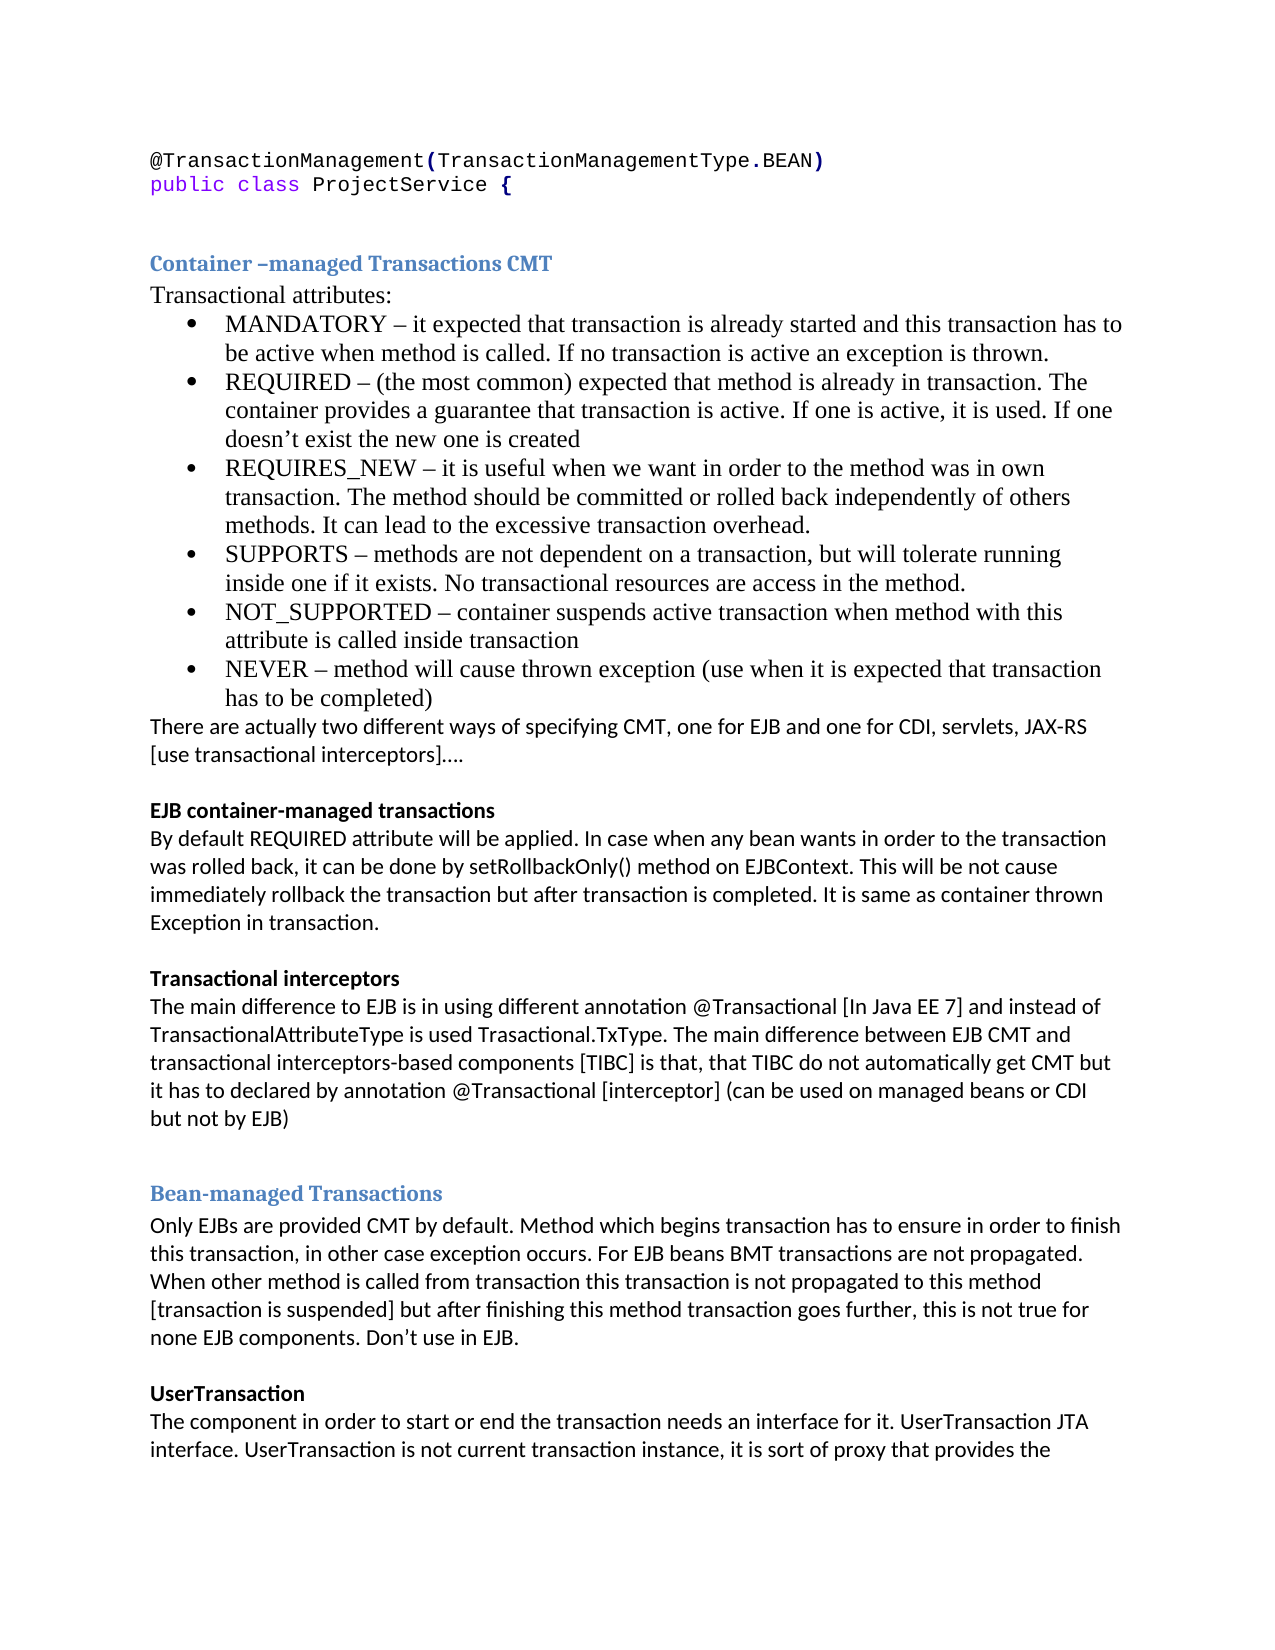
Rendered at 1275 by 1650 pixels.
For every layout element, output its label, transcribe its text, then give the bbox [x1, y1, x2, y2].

text The main difference to EJB is in using different annotation @Transactional [In Java EE 7] and instead of TransactionalAttributeType is used Trasactional.TxType. The main difference between EJB CMT and transactional interceptors-based components [TIBC] is that, that TIBC do not automatically get CMT but it has to declared by annotation @Transactional [interceptor] (can be used on managed beans or CDI but not by EJB) [150, 992, 1125, 1132]
text By default REQUIRED attribute will be applied. In case when any bean wants in order to the transaction was rolled back, it can be done by setRollbackOnly() method on EJBContext. This will be not cause immediately rollback the transaction but after transaction is completed. It is same as container thrown Exception in transaction. [150, 824, 1125, 936]
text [150, 1407, 1125, 1463]
subtitle Bean-managed Transactions [150, 1181, 1125, 1207]
subtitle Container –managed Transactions CMT [150, 250, 1125, 277]
list SUPPORTS – methods are not dependent on a transaction, but will tolerate running inside one if it exists. No transactional resources are access in the method. [187, 539, 1125, 597]
list REQUIRES_NEW – it is useful when we want in order to the method was in own transaction. The method should be committed or rolled back independently of others methods. It can lead to the excessive transaction overhead. [187, 453, 1125, 539]
list REQUIRED – (the most common) expected that method is already in transaction. The container provides a guarantee that transaction is active. If one is active, it is used. If one doesn’t exist the new one is created [187, 367, 1125, 453]
list NOT_SUPPORTED – container suspends active transaction when method with this attribute is called inside transaction [187, 597, 1125, 654]
text UserTransaction [150, 1379, 1125, 1407]
text Transactional interceptors [150, 964, 1125, 992]
text public class ProjectService { [150, 174, 1125, 197]
text There are actually two different ways of specifying CMT, one for EJB and one for CDI, servlets, JAX-RS [use transactional interceptors]…. [150, 712, 1125, 768]
text @TransactionManagement(TransactionManagementType.BEAN) [150, 150, 1125, 174]
text EJB container-managed transactions [150, 796, 1125, 824]
text Transactional attributes: [150, 281, 1125, 309]
list MANDATORY – it expected that transaction is already started and this transaction has to be active when method is called. If no transaction is active an exception is thrown. [187, 309, 1125, 367]
list NEVER – method will cause thrown exception (use when it is expected that transaction has to be completed) [187, 654, 1125, 712]
text Only EJBs are provided CMT by default. Method which begins transaction has to ensure in order to finish this transaction, in other case exception occurs. For EJB beans BMT transactions are not propagated. When other method is called from transaction this transaction is not propagated to this method [transaction is suspended] but after finishing this method transaction goes further, this is not true for none EJB components. Don’t use in EJB. [150, 1211, 1125, 1351]
